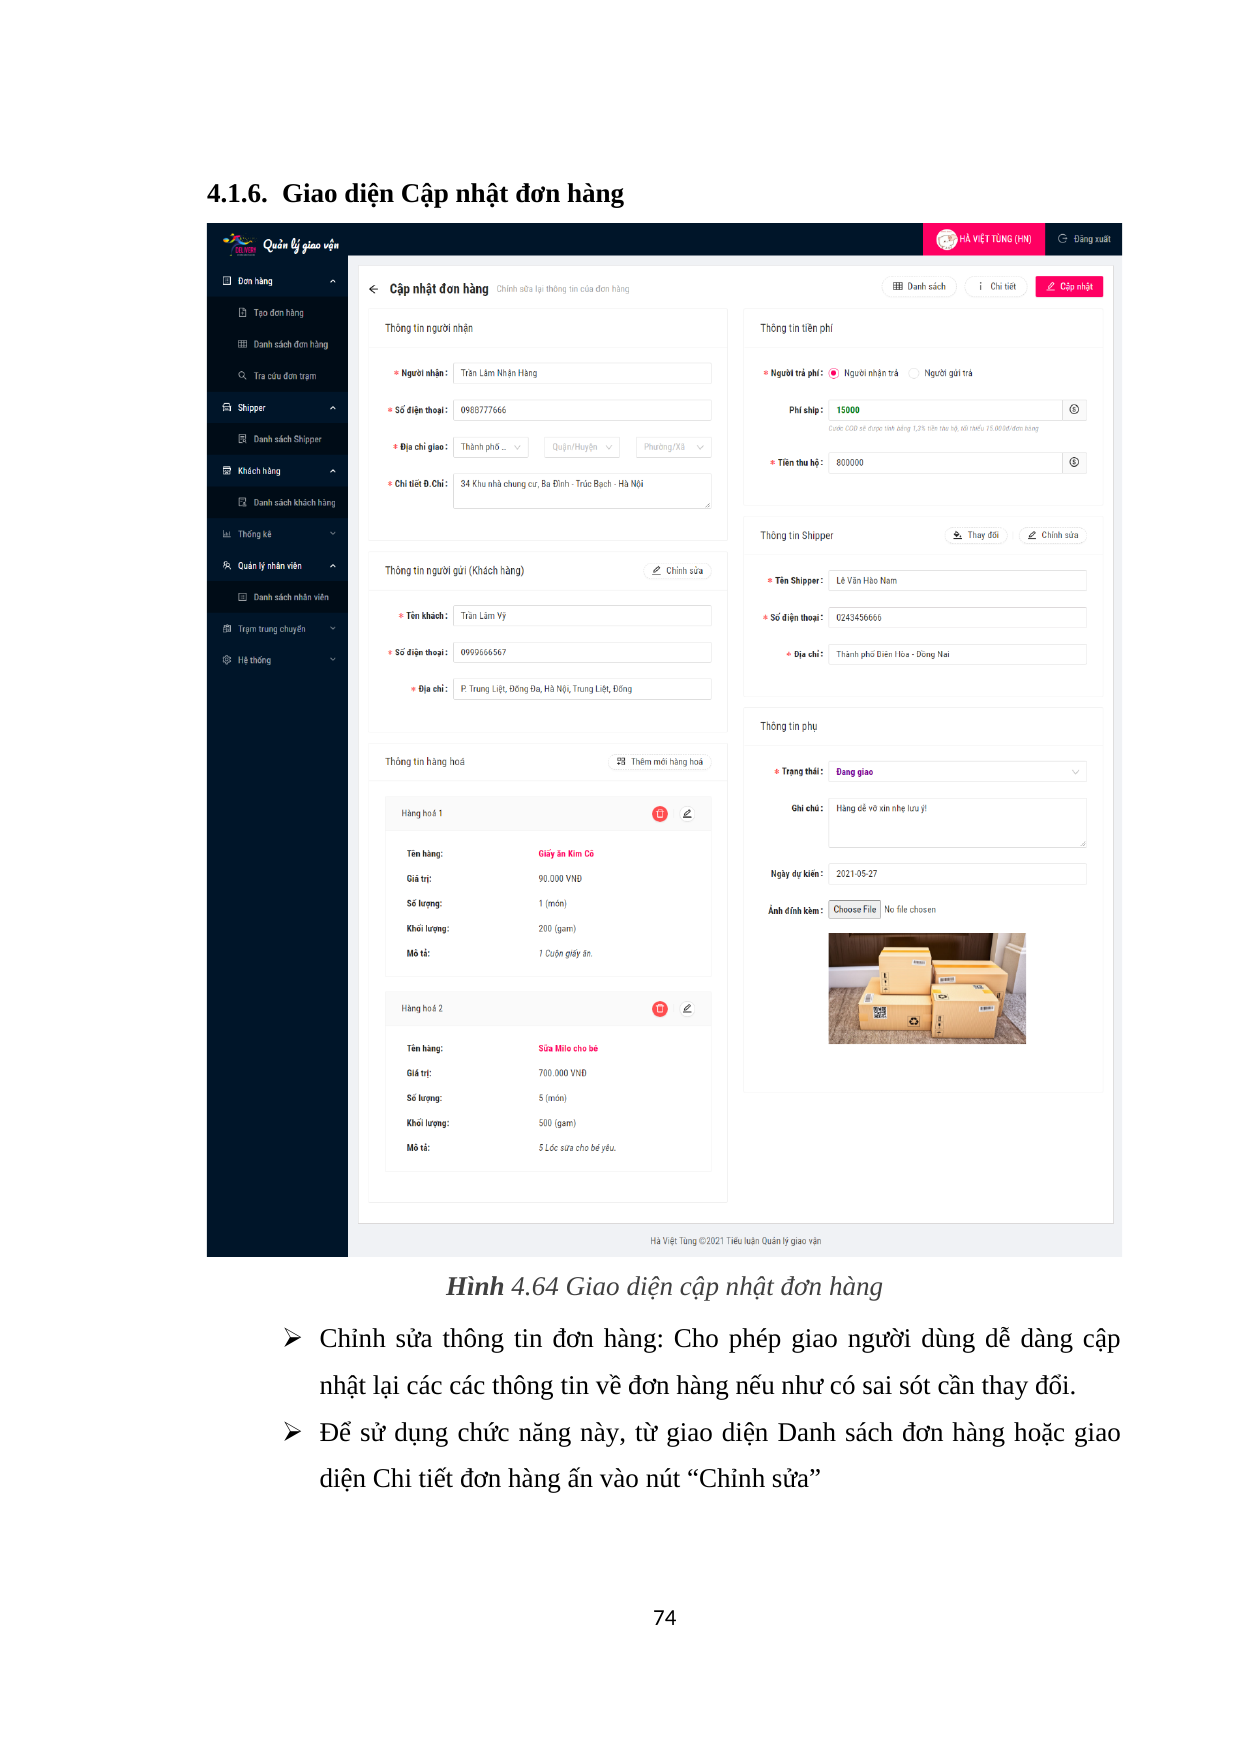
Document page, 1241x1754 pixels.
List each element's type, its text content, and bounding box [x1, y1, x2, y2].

subtitle Giao diện Cập nhật đơn hàng [207, 177, 1122, 208]
list Để sử dụng chức năng này, từ giao diện Danh sách đơn hàng hoặc giao diện Chi tiết đơn hàng ấn vào nút “Chỉnh sửa” [282, 1416, 1122, 1494]
picture [206, 223, 1123, 1257]
list Chỉnh sửa thông tin đơn hàng: Cho phép giao người dùng dễ dàng cập nhật lại các các thông tin về đơn hàng nếu như có sai sót cần thay đổi. [282, 1322, 1122, 1400]
